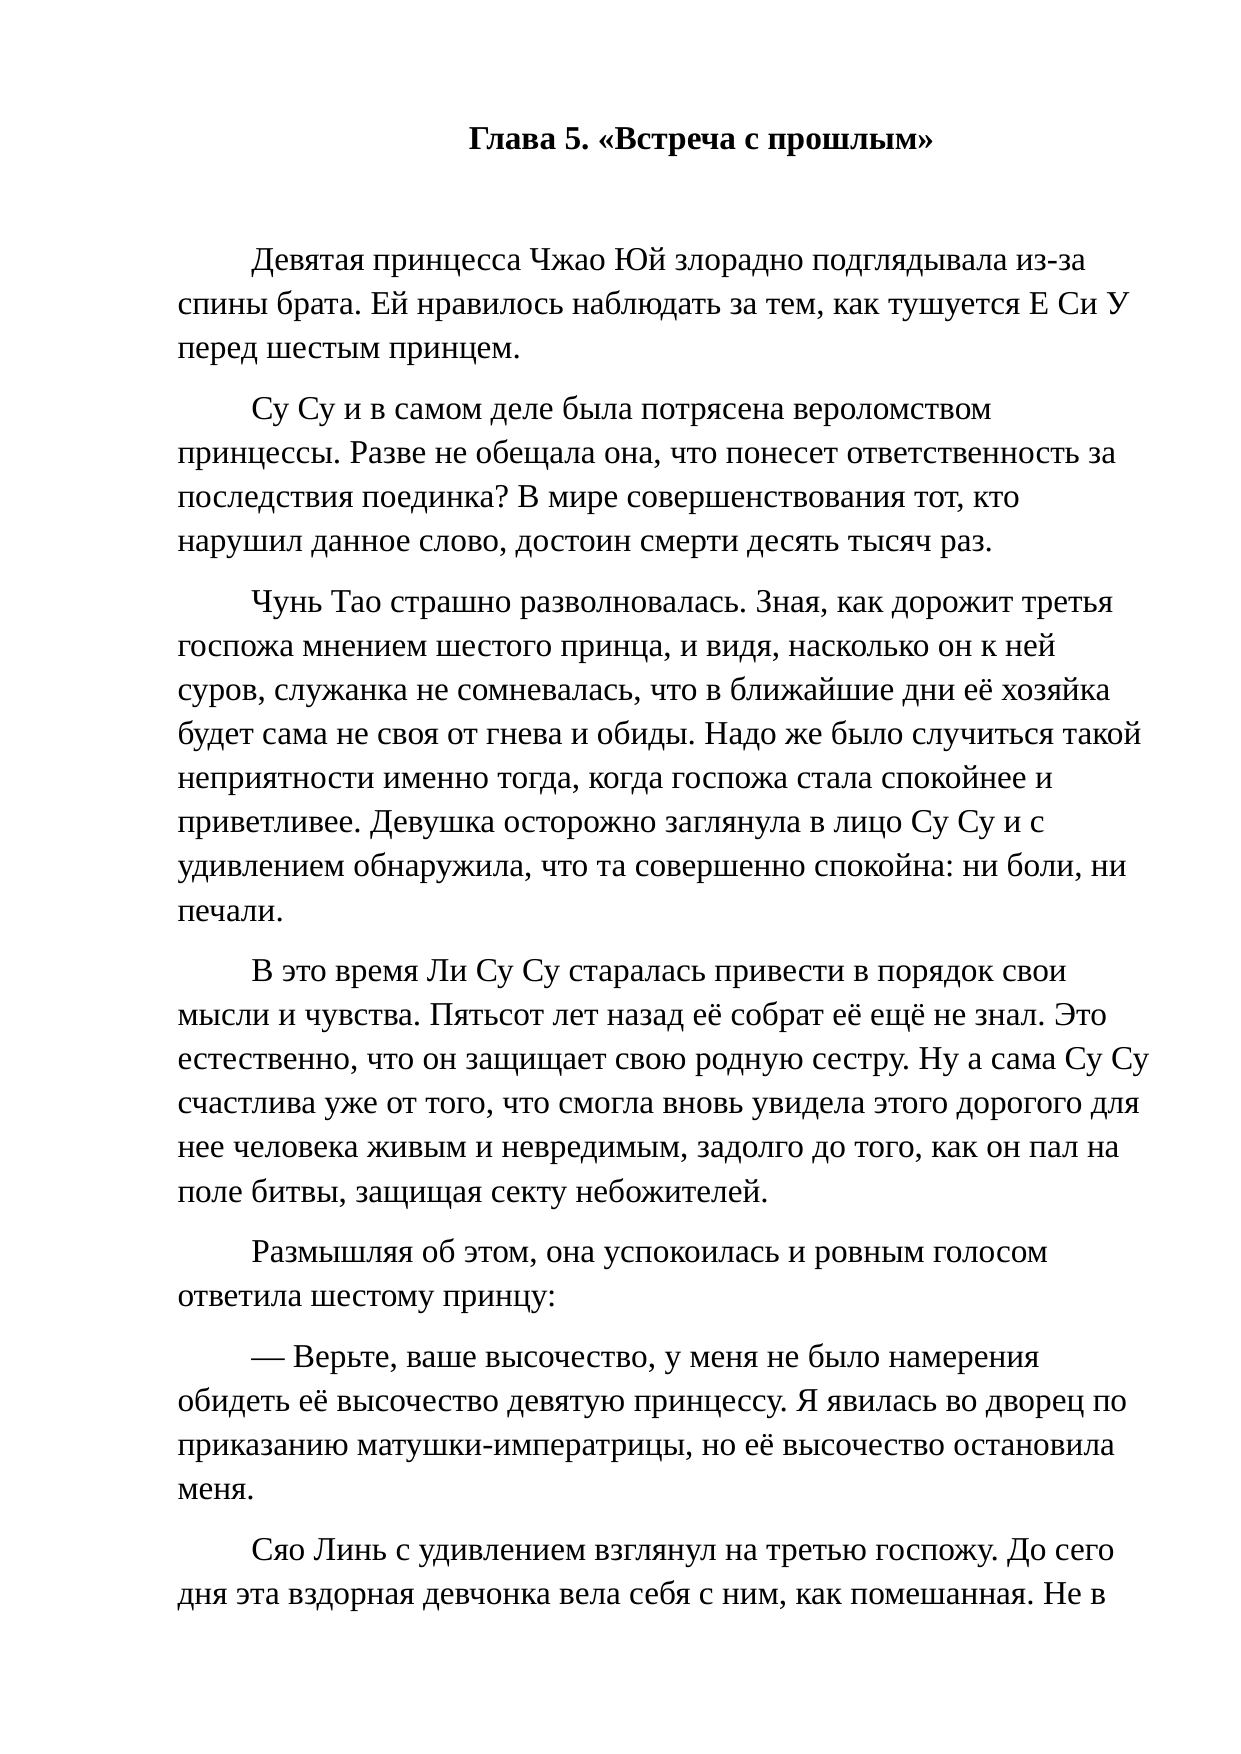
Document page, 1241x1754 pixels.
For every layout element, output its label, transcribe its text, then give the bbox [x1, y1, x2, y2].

text Су Су и в самом деле была потрясена вероломством принцессы. Разве не обещала она, что понесет ответственность за последствия поединка? В мире совершенствования тот, кто нарушил данное слово, достоин смерти десять тысяч раз. [177, 388, 1152, 559]
subtitle Глава 5. «Встреча с прошлым» [177, 118, 1152, 156]
text Девятая принцесса Чжао Юй злорадно подглядывала из-за спины брата. Ей нравилось наблюдать за тем, как тушуется Е Си У перед шестым принцем. [177, 239, 1152, 366]
text В это время Ли Су Су старалась привести в порядок свои мысли и чувства. Пятьсот лет назад её собрат её ещё не знал. Это естественно, что он защищает свою родную сестру. Ну а сама Су Су счастлива уже от того, что смогла вновь увидела этого дорогого для нее человека живым и невредимым, задолго до того, как он пал на поле битвы, защищая секту небожителей. [177, 951, 1152, 1209]
text Размышляя об этом, она успокоилась и ровным голосом ответила шестому принцу: [177, 1232, 1152, 1314]
text Чунь Тао страшно разволновалась. Зная, как дорожит третья госпожа мнением шестого принца, и видя, насколько он к ней суров, служанка не сомневалась, что в ближайшие дни её хозяйка будет сама не своя от гнева и обиды. Надо же было случиться такой неприятности именно тогда, когда госпожа стала спокойнее и приветливее. Девушка осторожно заглянула в лицо Су Су и с удивлением обнаружила, что та совершенно спокойна: ни боли, ни печали. [177, 581, 1152, 928]
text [177, 1529, 1152, 1612]
text — Верьте, ваше высочество, у меня не было намерения обидеть её высочество девятую принцессу. Я явилась во дворец по приказанию матушки-императрицы, но её высочество остановила меня. [177, 1336, 1152, 1507]
